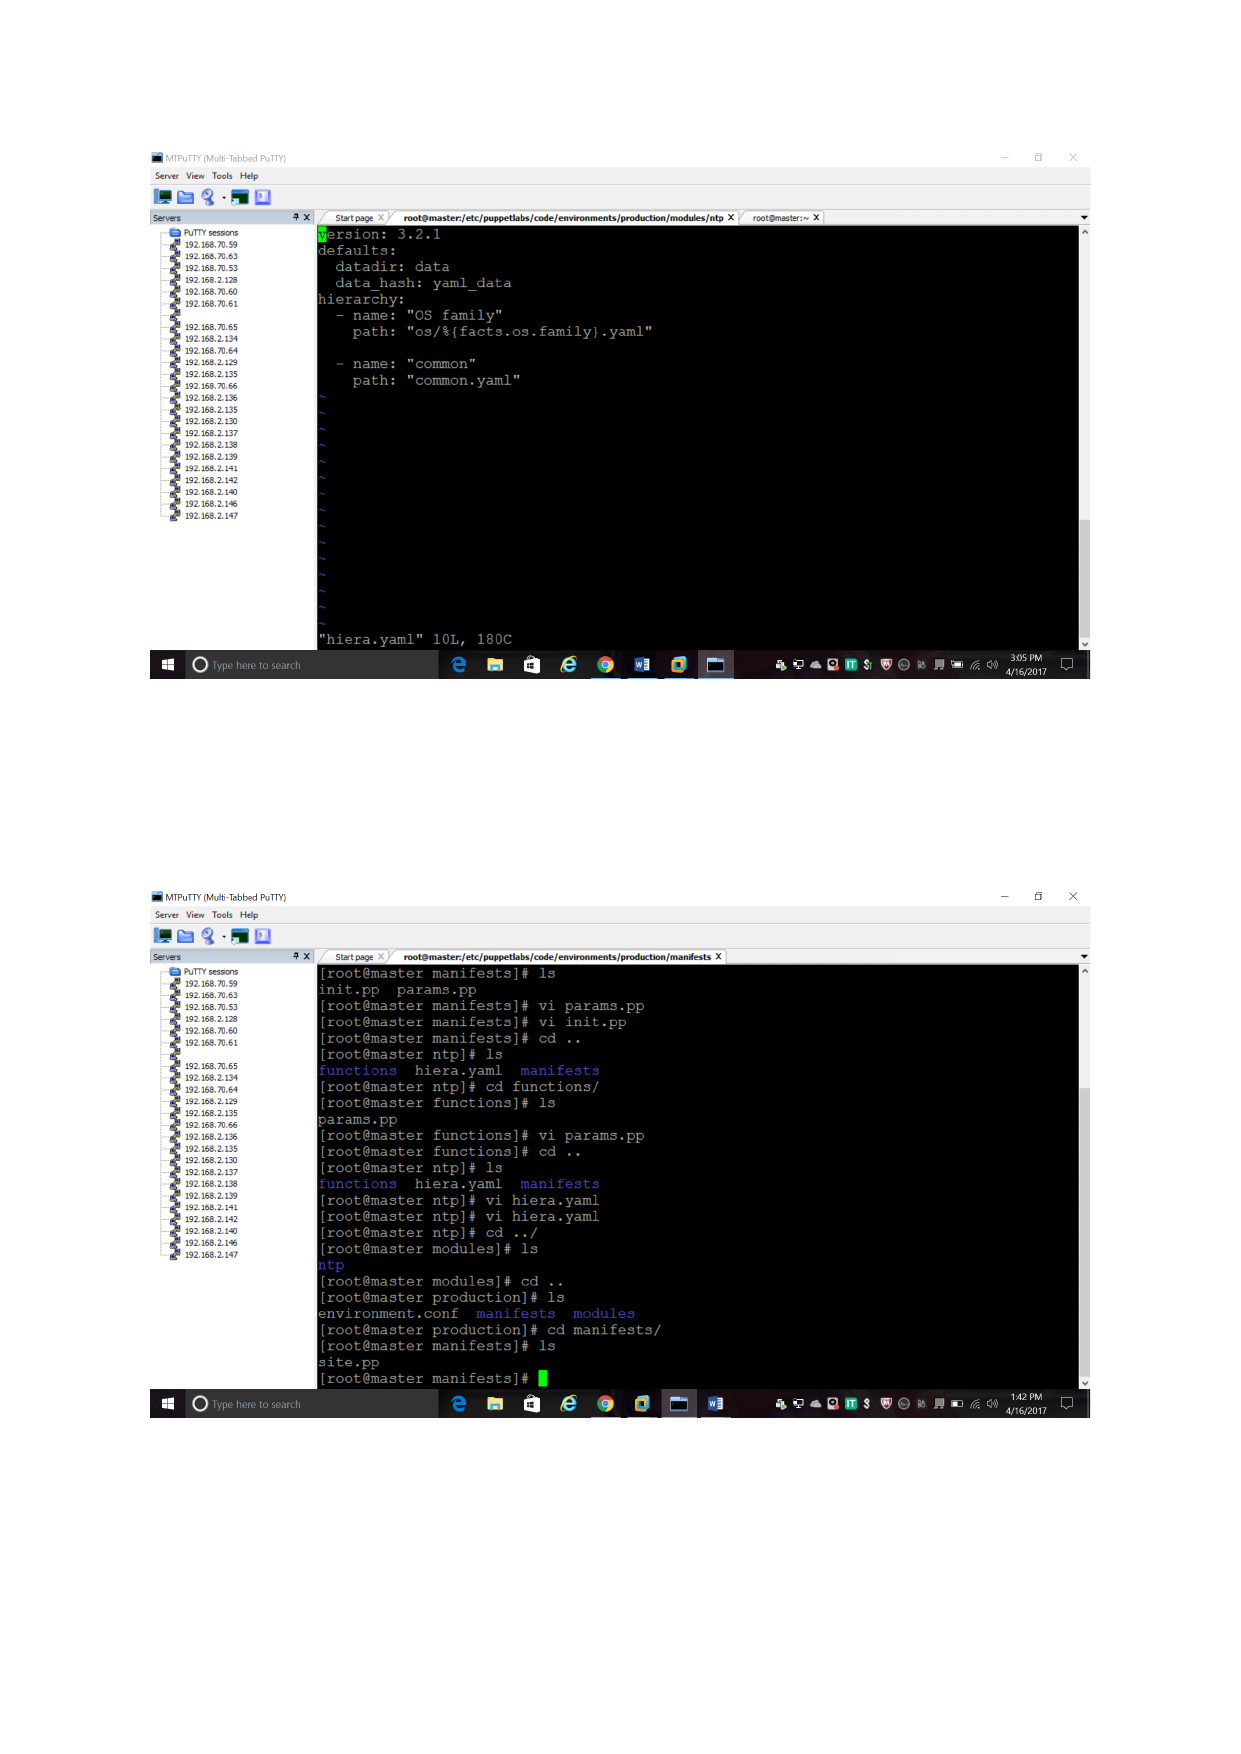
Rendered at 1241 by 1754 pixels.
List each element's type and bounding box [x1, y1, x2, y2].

picture [150, 888, 1091, 1418]
picture [150, 150, 1091, 679]
